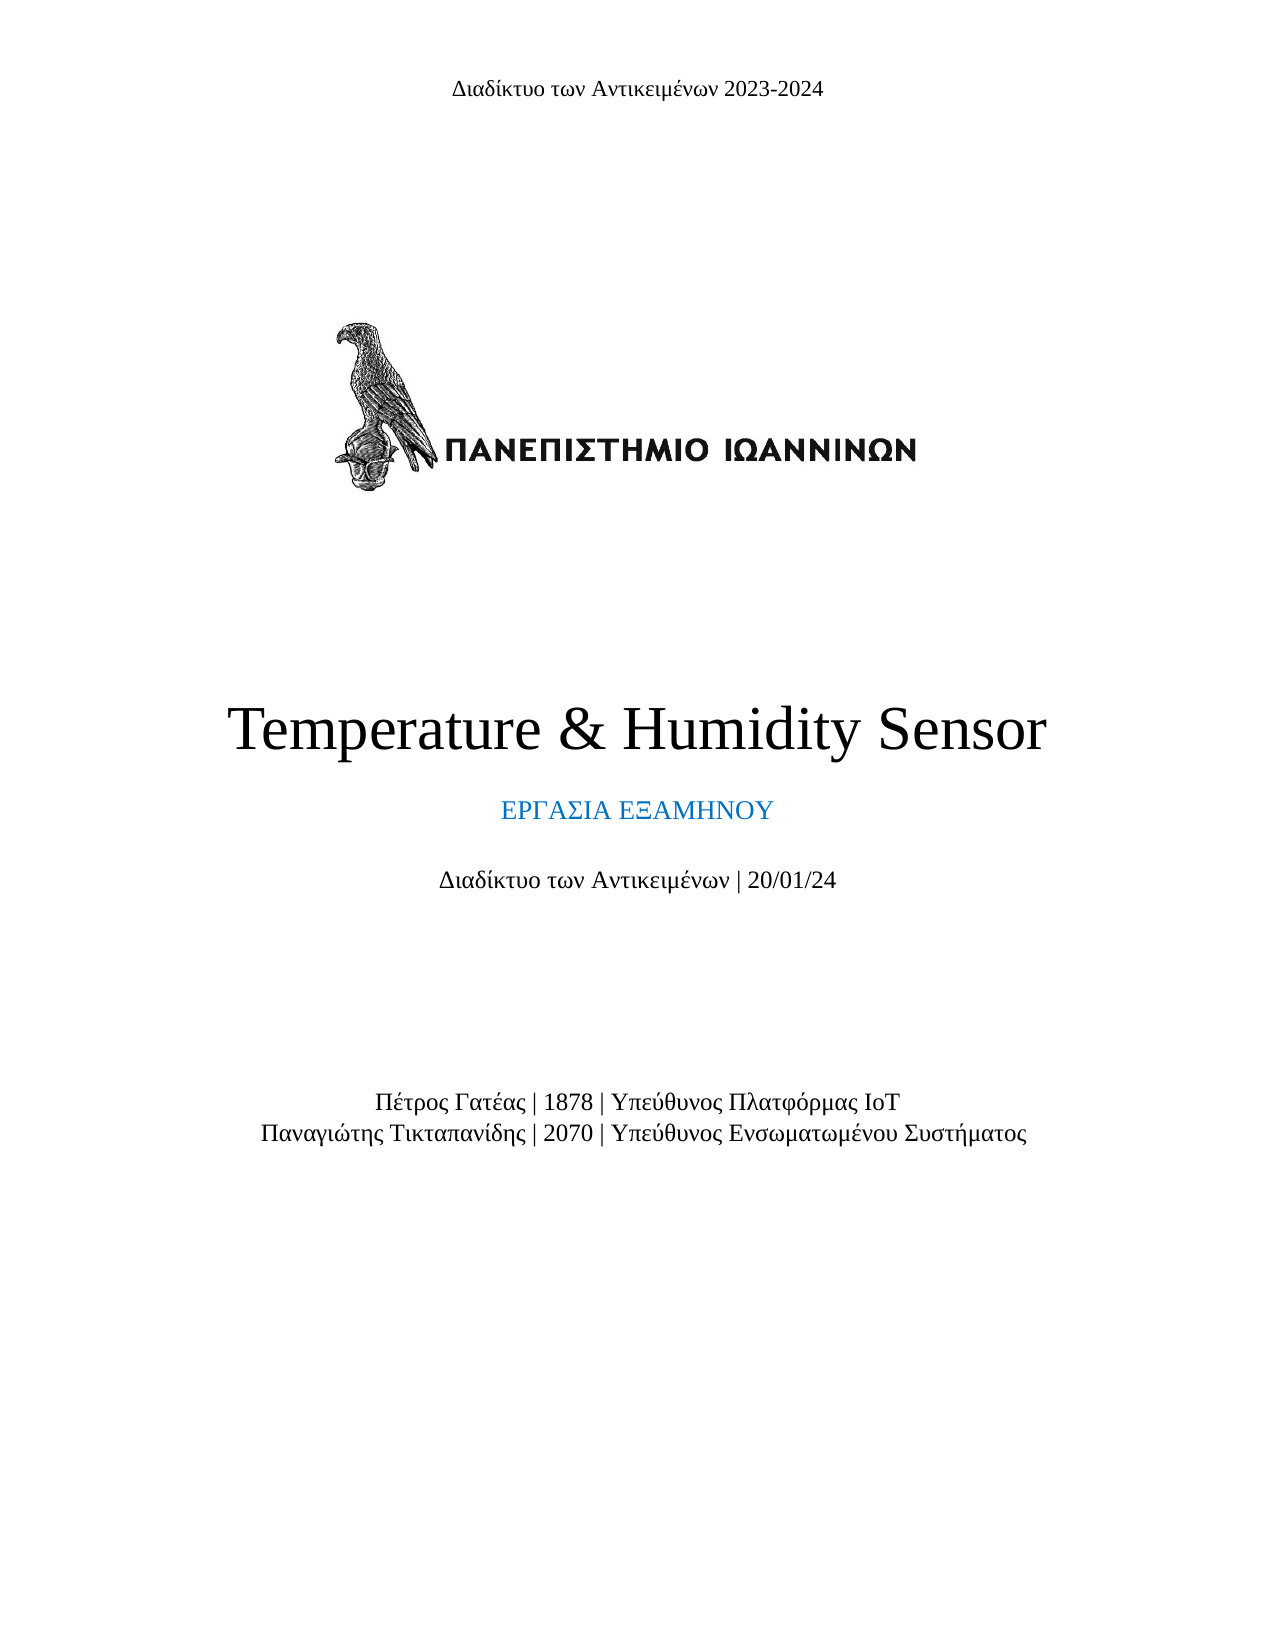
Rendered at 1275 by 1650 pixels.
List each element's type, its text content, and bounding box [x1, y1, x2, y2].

subtitle Εργασια εξαμηνου [187, 794, 1087, 825]
picture [323, 318, 939, 496]
text Παναγιώτης Τικταπανίδης | 2070 | Υπεύθυνος Ενσωματωμένου Συστήματος [187, 1118, 1087, 1147]
title Temperature & Humidity Sensor [187, 691, 1087, 763]
text Διαδίκτυο των Αντικειμένων | 20/01/24 [187, 866, 1087, 894]
text Πέτρος Γατέας | 1878 | Υπεύθυνος Πλατφόρμας IoT [187, 1087, 1087, 1115]
